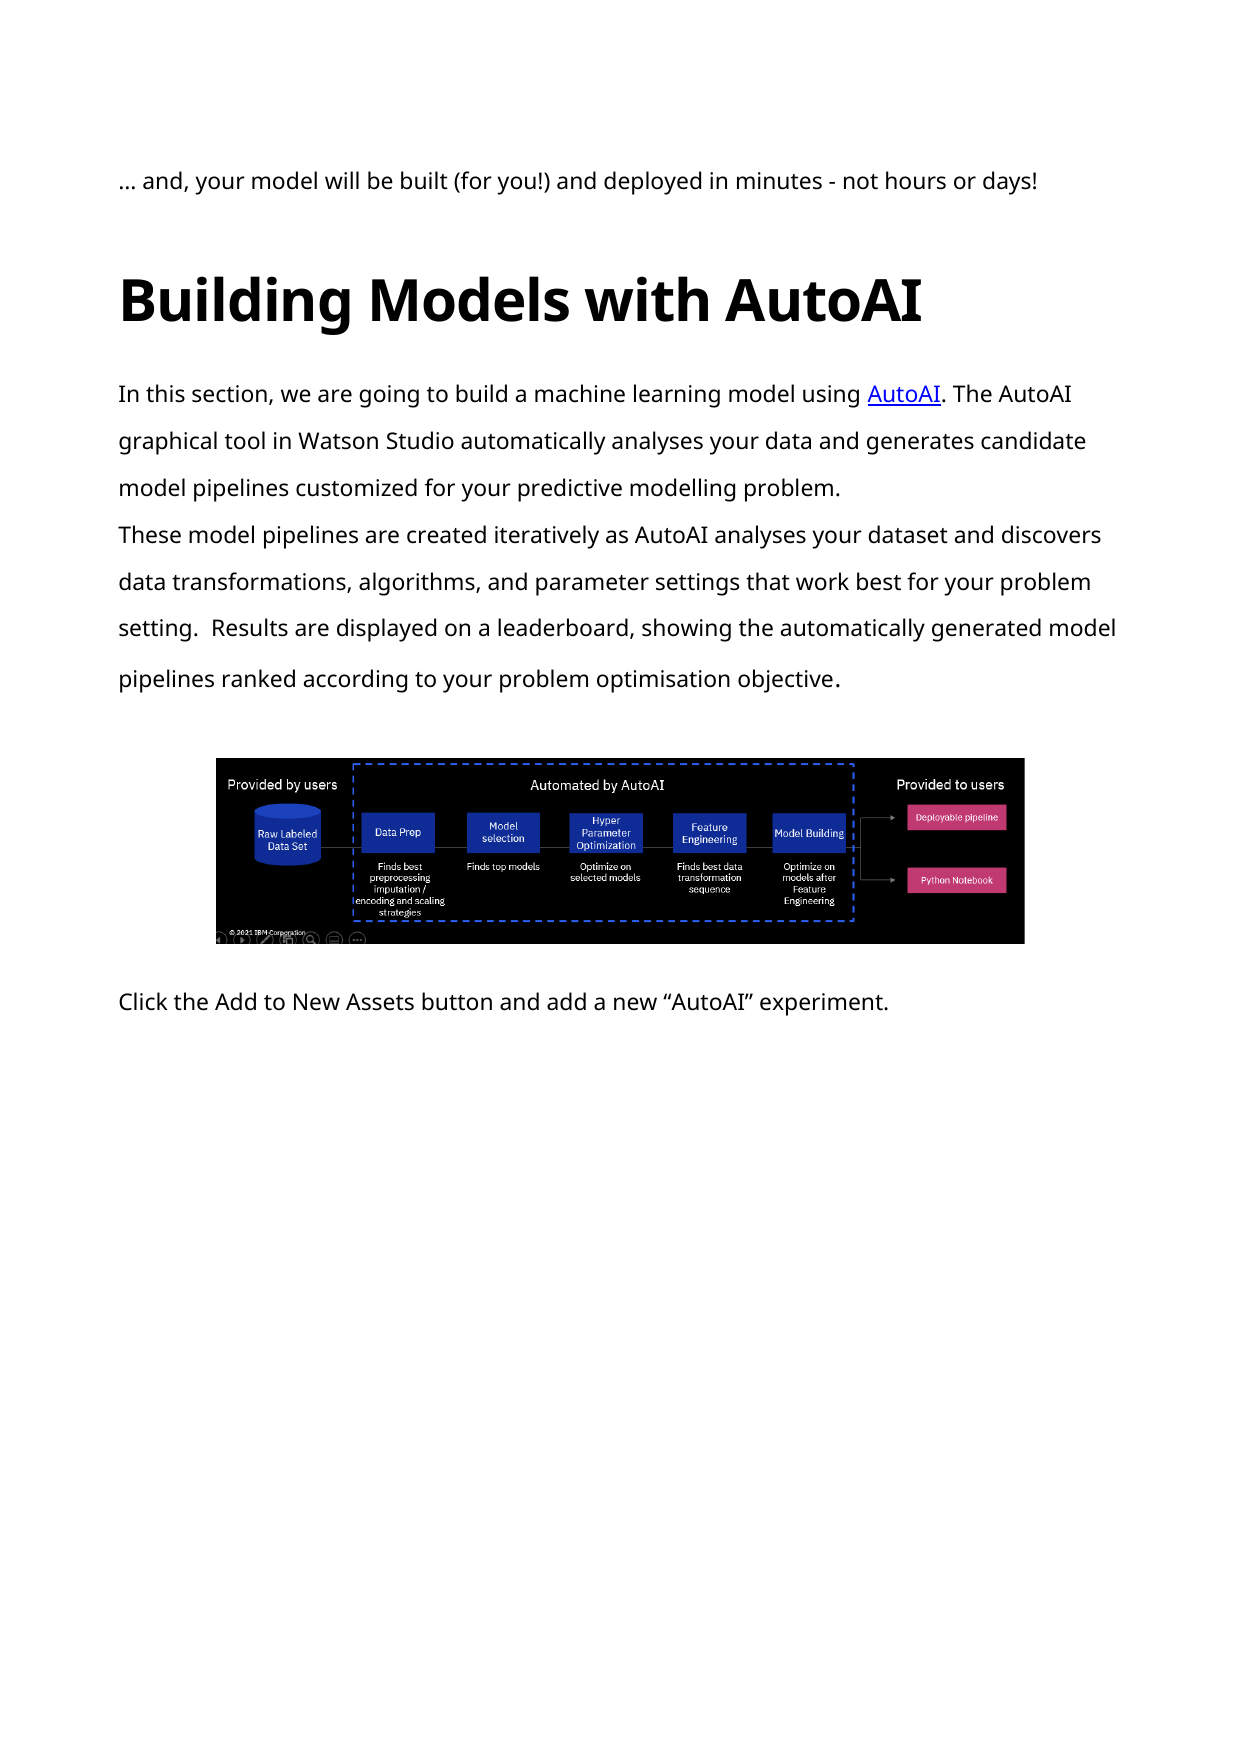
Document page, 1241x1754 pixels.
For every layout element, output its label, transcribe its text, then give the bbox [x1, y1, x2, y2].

text In this section, we are going to build a machine learning model using AutoAI. The AutoAI graphical tool in Watson Studio automatically analyses your data and generates candidate model pipelines customized for your predictive modelling problem. [118, 378, 1122, 503]
picture [216, 758, 1025, 944]
text … and, your model will be built (for you!) and deployed in minutes - not hours or days! [118, 165, 1122, 196]
text These model pipelines are created iteratively as AutoAI analyses your dataset and discovers data transformations, algorithms, and parameter settings that work best for your problem setting. Results are displayed on a leaderboard, showing the automatically generated model pipelines ranked according to your problem optimisation objective. [118, 519, 1122, 695]
title Building Models with AutoAI [118, 259, 1122, 338]
text Click the Add to New Assets button and add a new “AutoAI” experiment. [118, 986, 1122, 1017]
